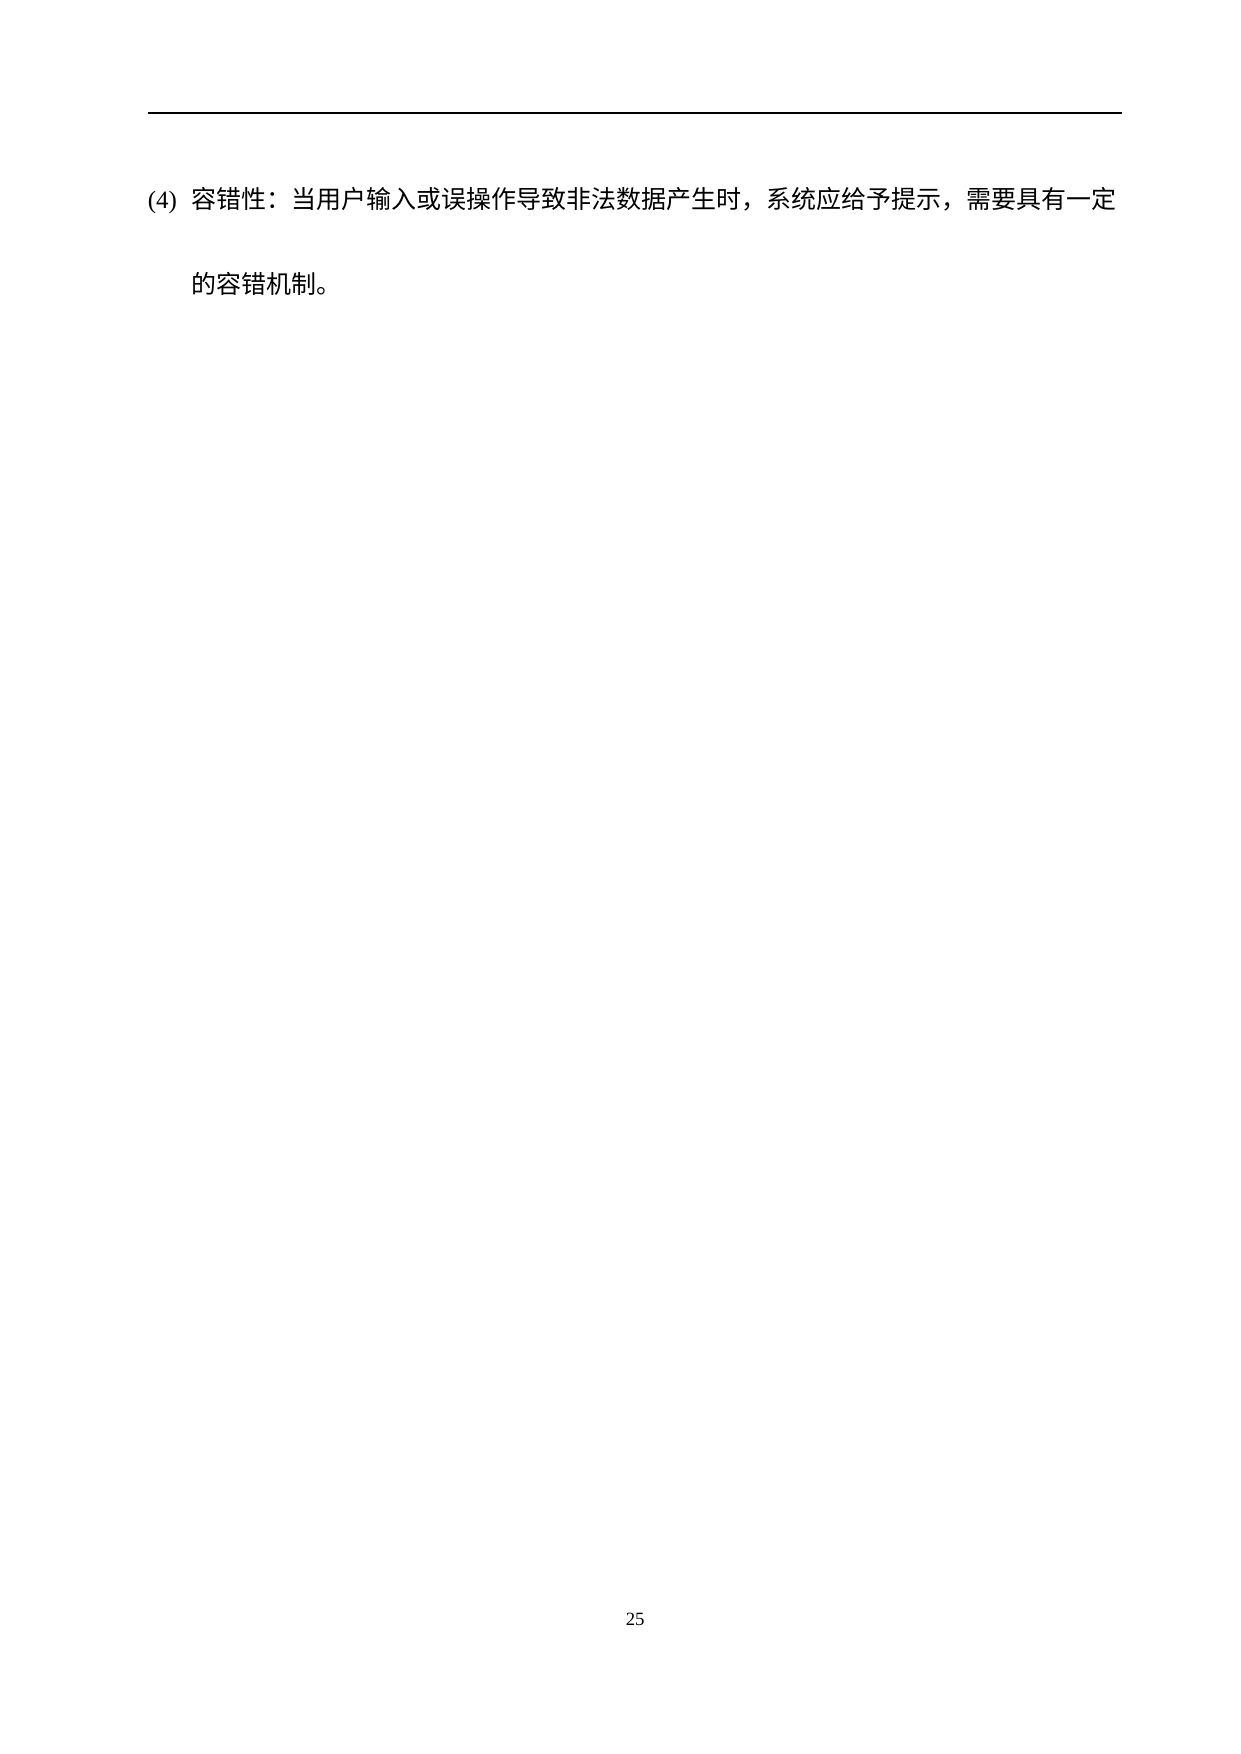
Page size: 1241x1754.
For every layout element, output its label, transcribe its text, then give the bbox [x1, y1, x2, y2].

list 容错性：当用户输入或误操作导致非法数据产生时，系统应给予提示，需要具有一定的容错机制。 [148, 164, 1122, 317]
